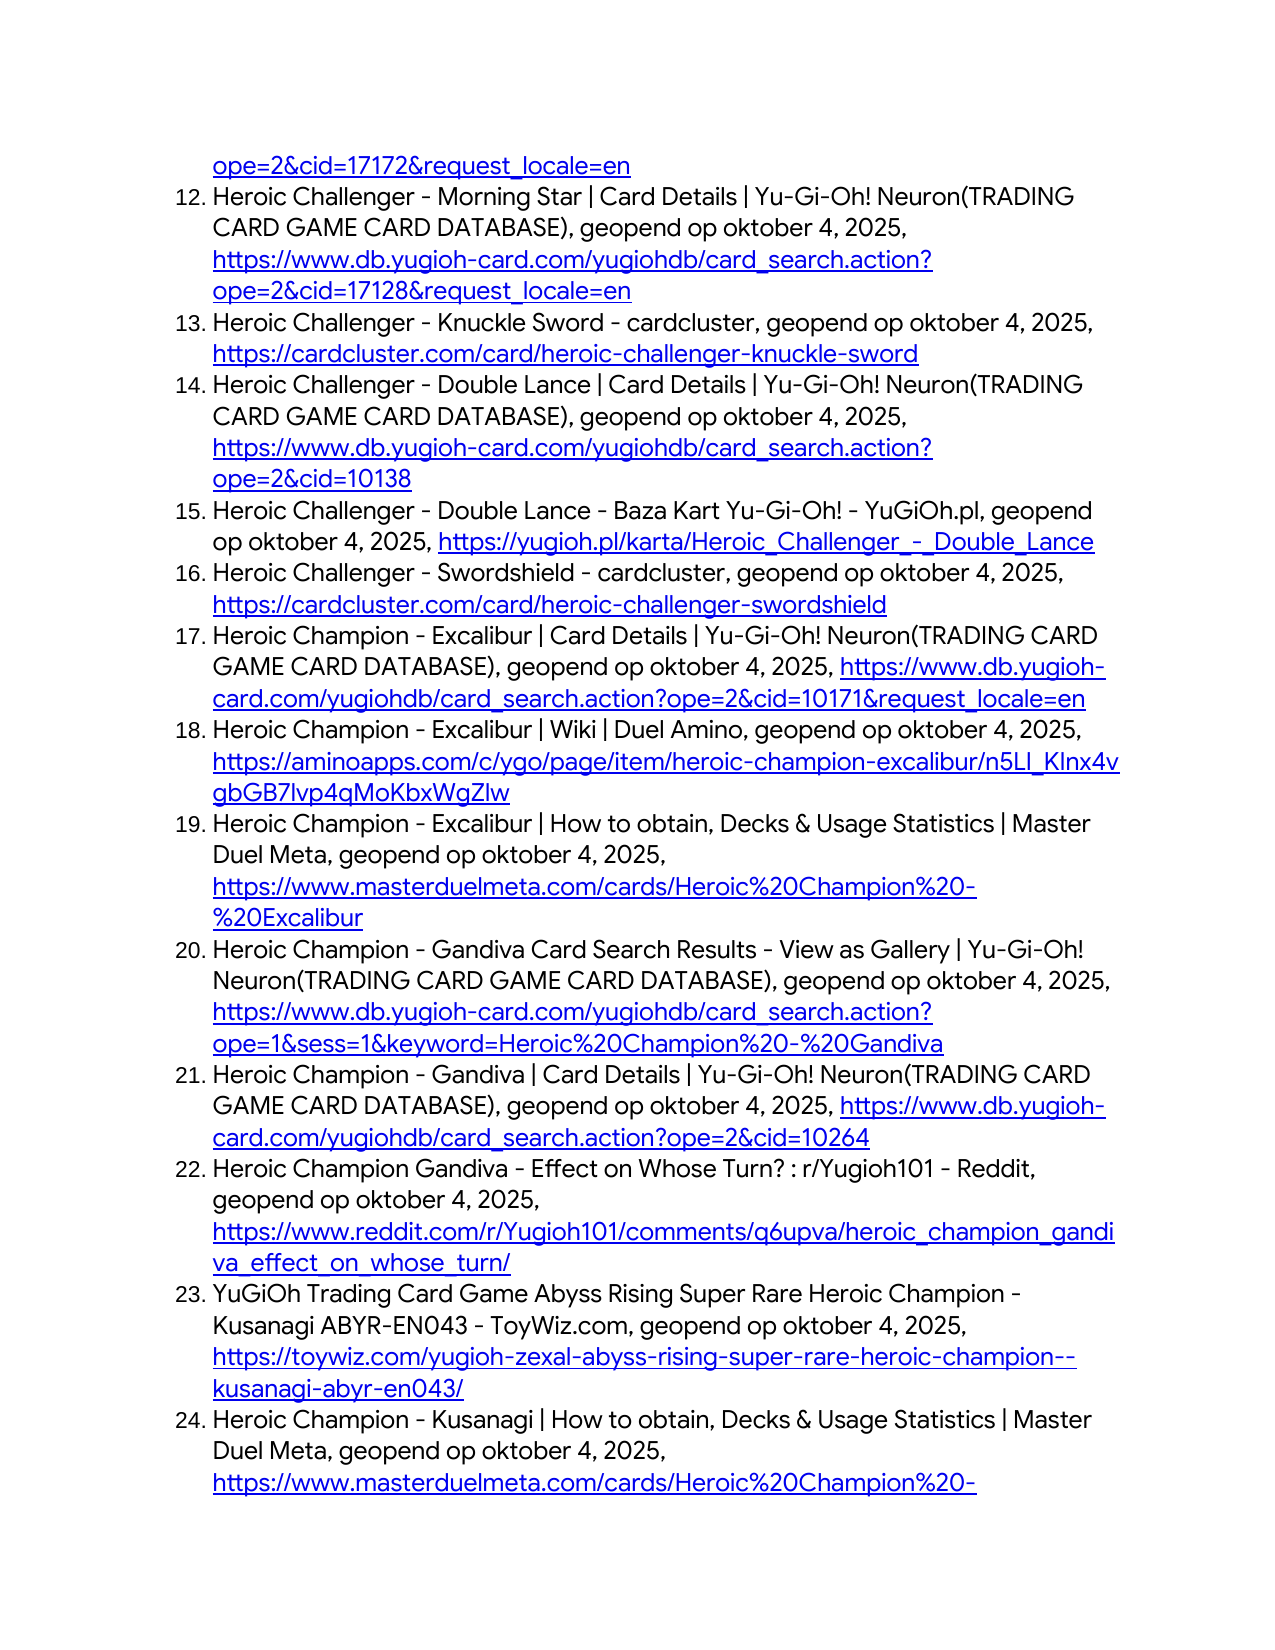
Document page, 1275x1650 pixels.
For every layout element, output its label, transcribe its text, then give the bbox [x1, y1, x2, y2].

list Heroic Challenger - Knuckle Sword - cardcluster, geopend op oktober 4, 2025, https://cardcluster.com/card/heroic-challenger-knuckle-sword [175, 307, 1125, 369]
list Heroic Champion - Excalibur | Wiki | Duel Amino, geopend op oktober 4, 2025, https://aminoapps.com/c/ygo/page/item/heroic-champion-excalibur/n5LI_KInx4vgbGB7lvp4qMoKbxWgZlw [175, 714, 1125, 808]
list YuGiOh Trading Card Game Abyss Rising Super Rare Heroic Champion - Kusanagi ABYR-EN043 - ToyWiz.com, geopend op oktober 4, 2025, https://toywiz.com/yugioh-zexal-abyss-rising-super-rare-heroic-champion--kusanagi-abyr-en043/ [175, 1279, 1125, 1404]
list Heroic Champion - Excalibur | Card Details | Yu-Gi-Oh! Neuron(TRADING CARD GAME CARD DATABASE), geopend op oktober 4, 2025, https://www.db.yugioh-card.com/yugiohdb/card_search.action?ope=2&cid=10171&request_locale=en [175, 620, 1125, 714]
list Heroic Champion - Excalibur | How to obtain, Decks & Usage Statistics | Master Duel Meta, geopend op oktober 4, 2025, https://www.masterduelmeta.com/cards/Heroic%20Champion%20-%20Excalibur [175, 808, 1125, 934]
list Heroic Champion Gandiva - Effect on Whose Turn? : r/Yugioh101 - Reddit, geopend op oktober 4, 2025, https://www.reddit.com/r/Yugioh101/comments/q6upva/heroic_champion_gandiva_effect_on_whose_turn/ [175, 1153, 1125, 1279]
list Heroic Challenger - Swordshield - cardcluster, geopend op oktober 4, 2025, https://cardcluster.com/card/heroic-challenger-swordshield [175, 558, 1125, 620]
list Heroic Champion - Gandiva | Card Details | Yu-Gi-Oh! Neuron(TRADING CARD GAME CARD DATABASE), geopend op oktober 4, 2025, https://www.db.yugioh-card.com/yugiohdb/card_search.action?ope=2&cid=10264 [175, 1059, 1125, 1153]
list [175, 150, 1125, 181]
list Heroic Champion - Gandiva Card Search Results - View as Gallery | Yu-Gi-Oh! Neuron(TRADING CARD GAME CARD DATABASE), geopend op oktober 4, 2025, https://www.db.yugioh-card.com/yugiohdb/card_search.action?ope=1&sess=1&keyword=Heroic%20Champion%20-%20Gandiva [175, 934, 1125, 1059]
list Heroic Challenger - Morning Star | Card Details | Yu-Gi-Oh! Neuron(TRADING CARD GAME CARD DATABASE), geopend op oktober 4, 2025, https://www.db.yugioh-card.com/yugiohdb/card_search.action?ope=2&cid=17128&request_locale=en [175, 181, 1125, 307]
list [175, 1404, 1125, 1498]
list Heroic Challenger - Double Lance | Card Details | Yu-Gi-Oh! Neuron(TRADING CARD GAME CARD DATABASE), geopend op oktober 4, 2025, https://www.db.yugioh-card.com/yugiohdb/card_search.action?ope=2&cid=10138 [175, 369, 1125, 495]
list Heroic Challenger - Double Lance - Baza Kart Yu-Gi-Oh! - YuGiOh.pl, geopend op oktober 4, 2025, https://yugioh.pl/karta/Heroic_Challenger_-_Double_Lance [175, 495, 1125, 558]
